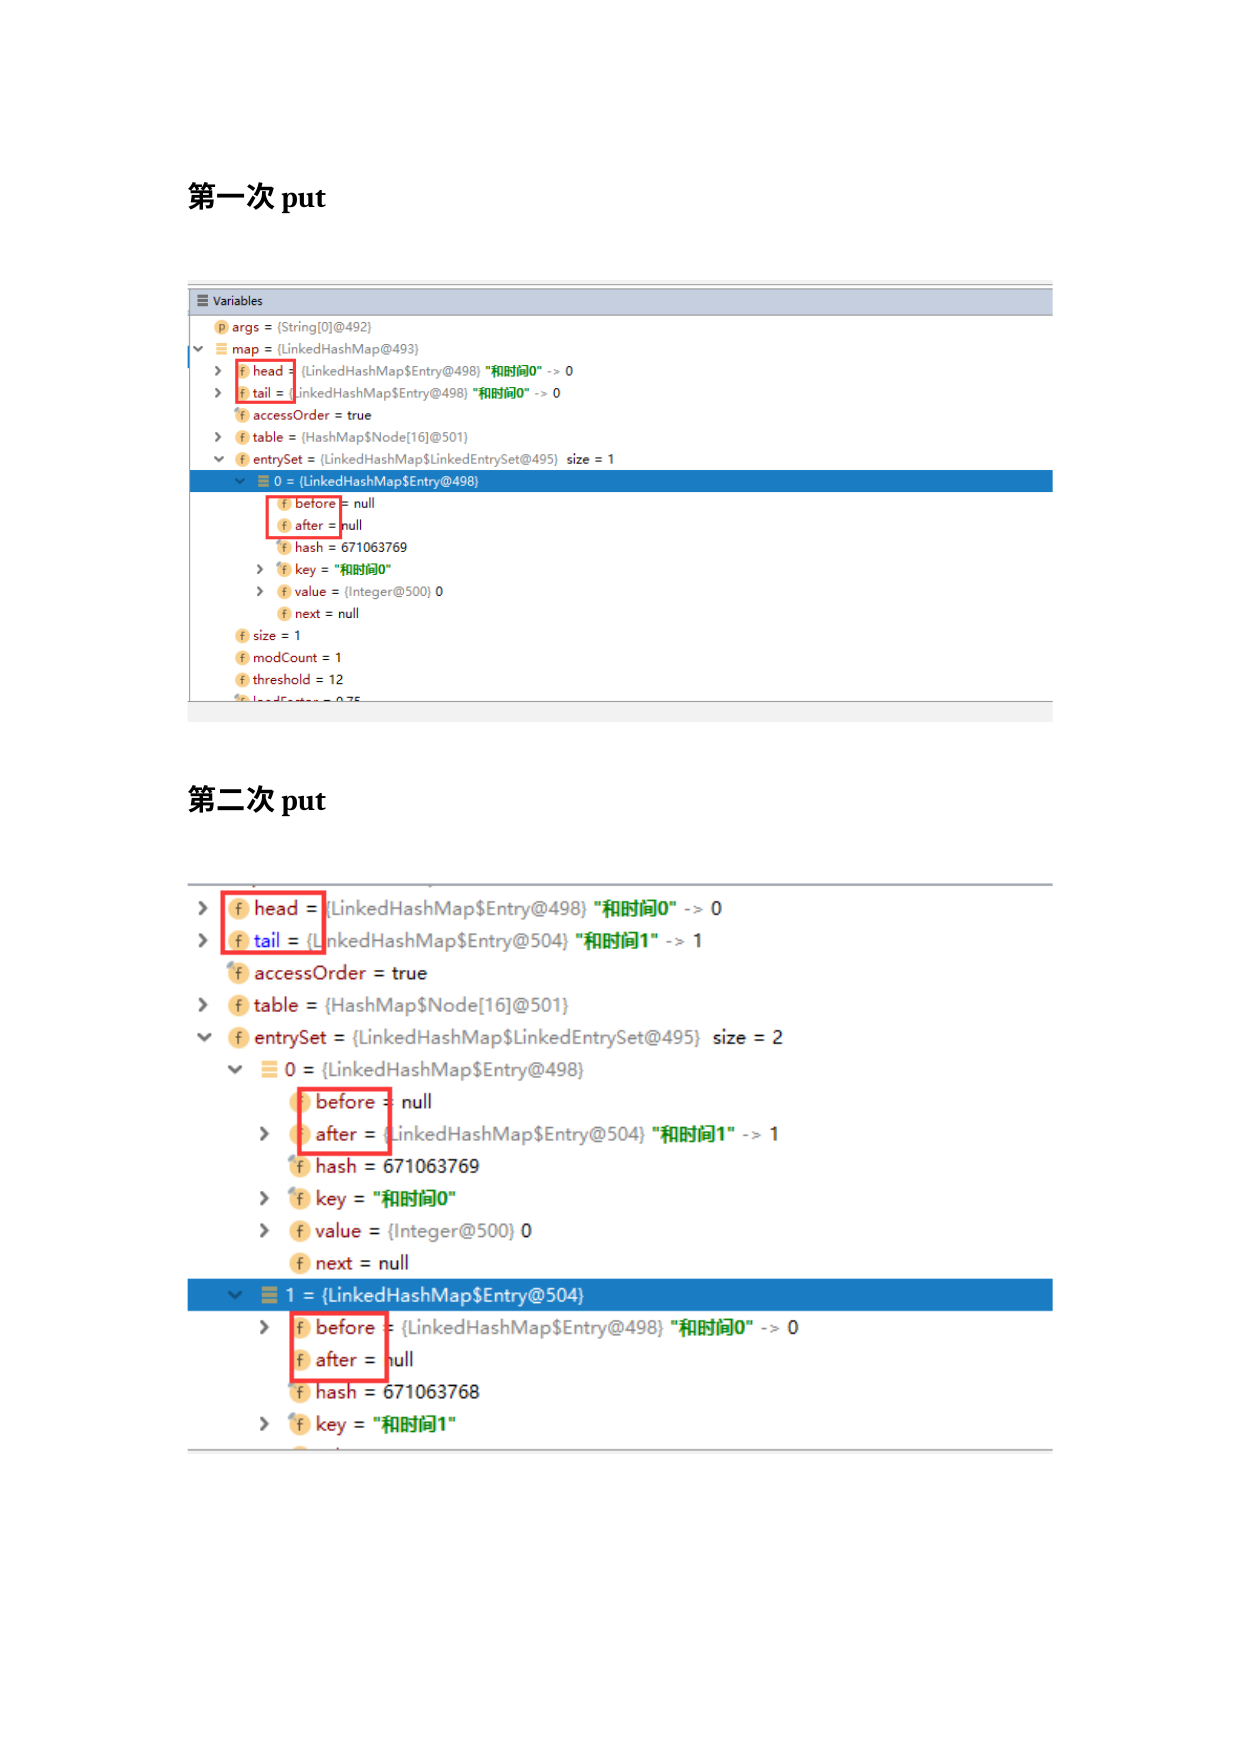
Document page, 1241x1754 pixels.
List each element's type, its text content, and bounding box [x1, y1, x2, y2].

picture [187, 883, 1053, 1454]
subtitle 第二次put [187, 765, 1053, 830]
subtitle 第一次put [187, 162, 1053, 227]
picture [187, 280, 1053, 722]
